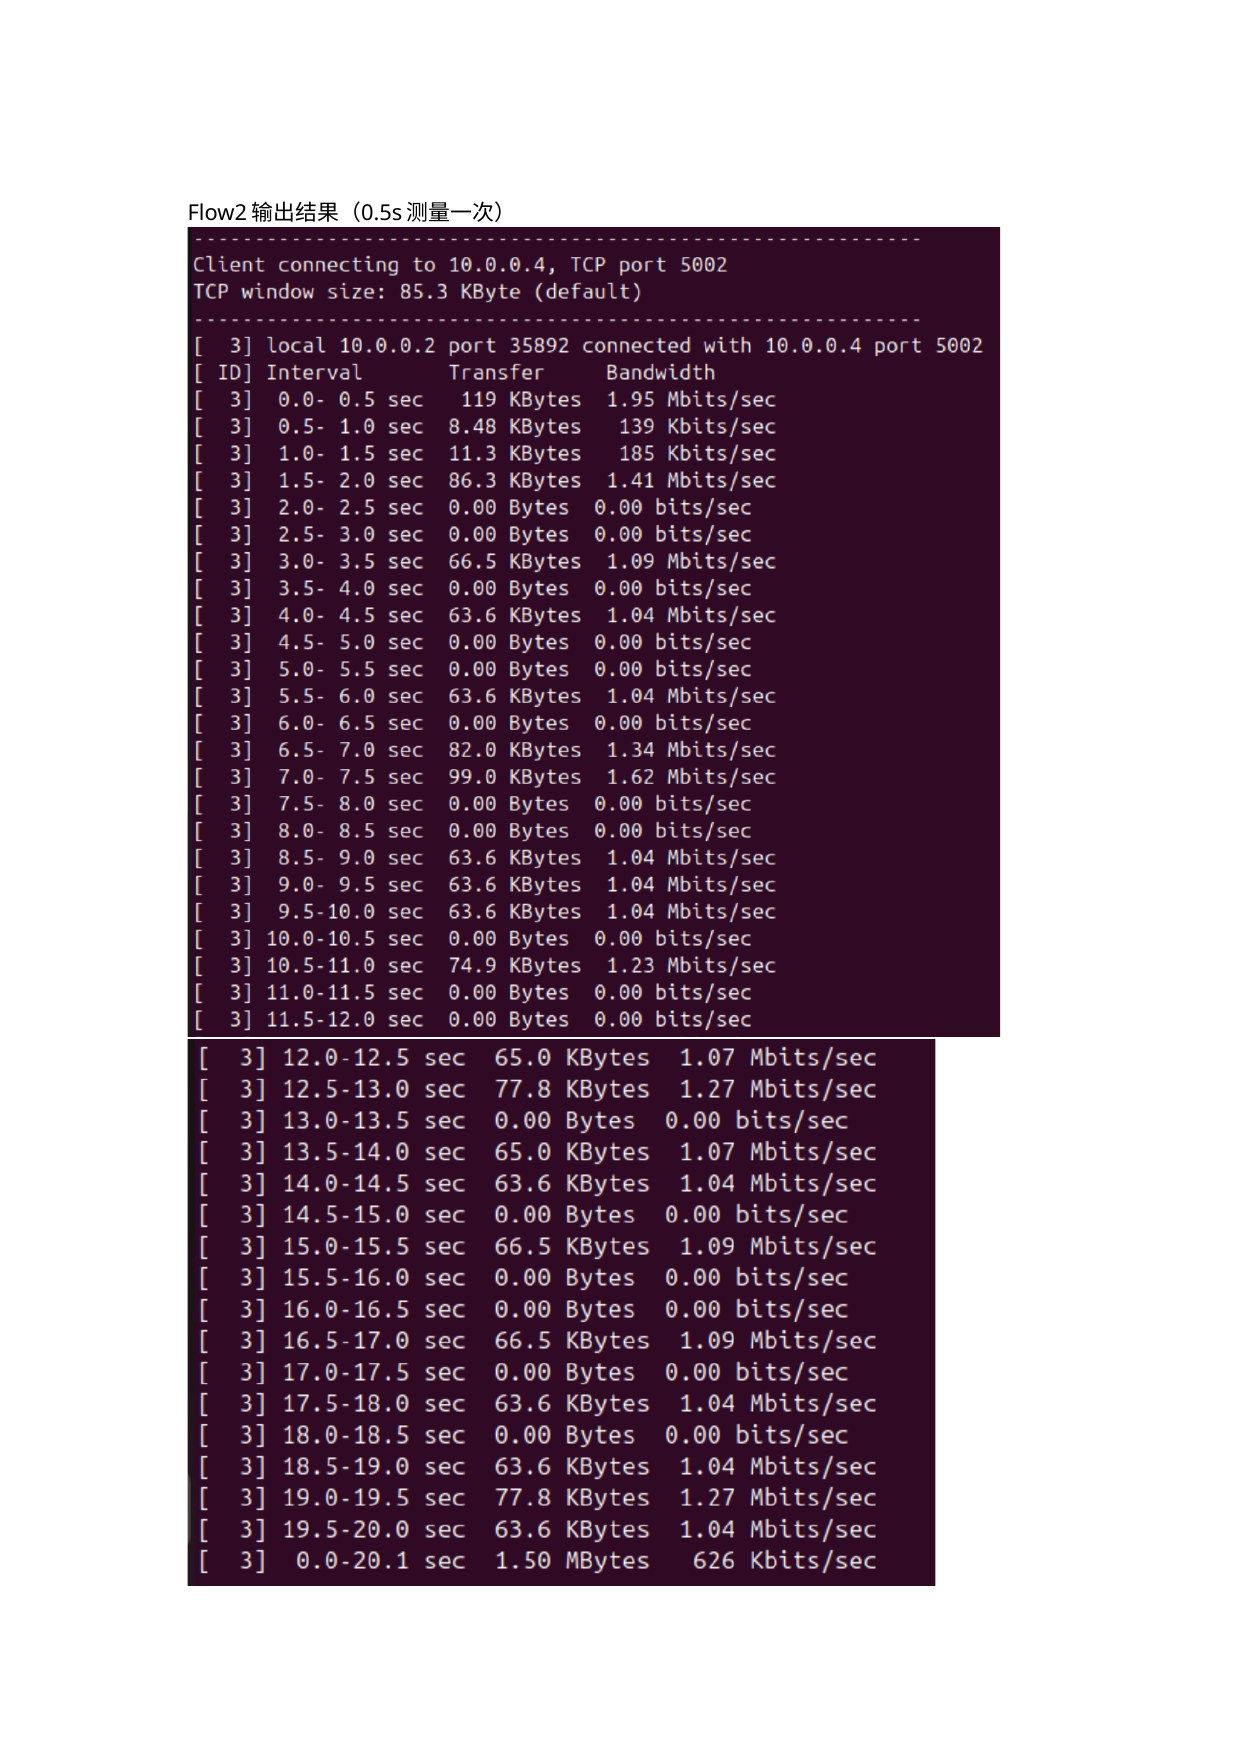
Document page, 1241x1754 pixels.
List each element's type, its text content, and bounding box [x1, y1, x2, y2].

picture [187, 1039, 936, 1586]
text Flow2输出结果（0.5s测量一次） [187, 194, 1053, 227]
picture [187, 227, 1001, 1037]
